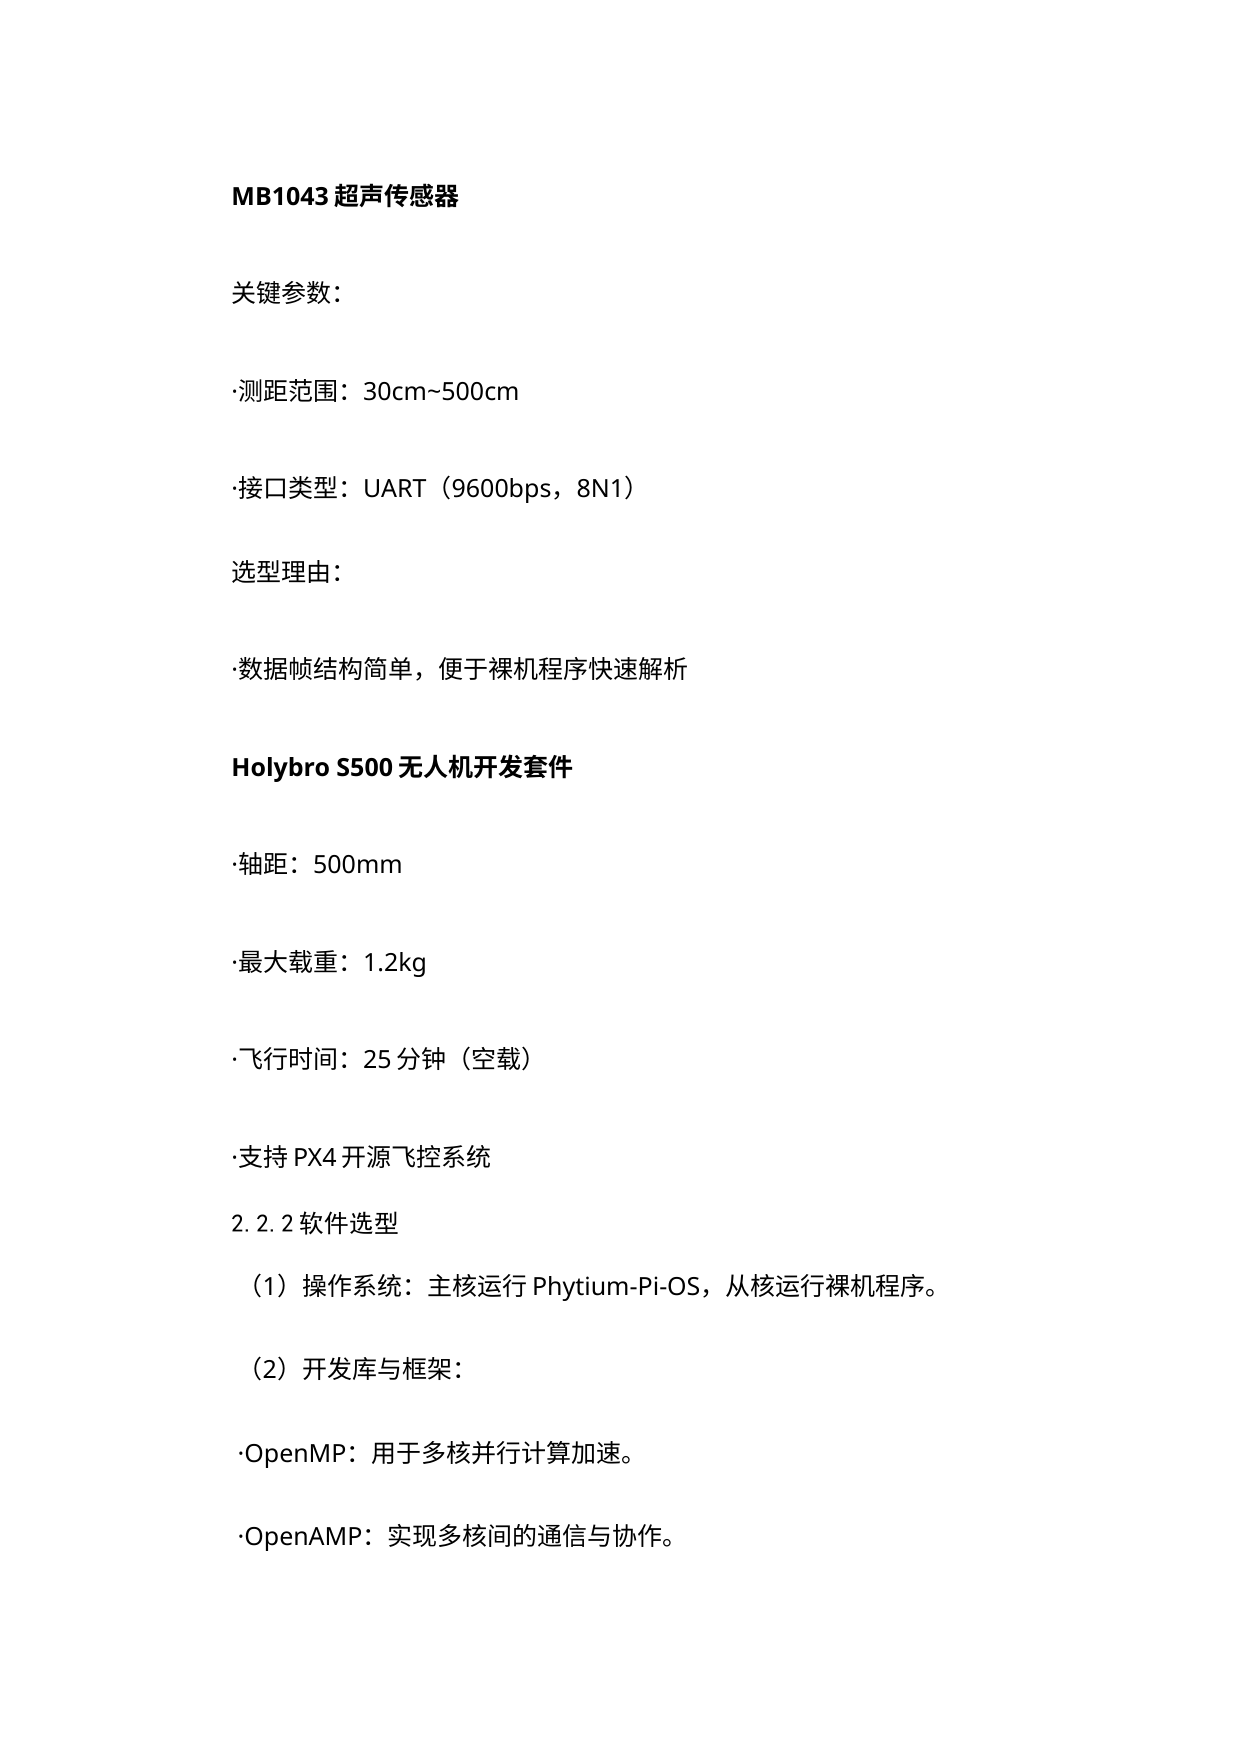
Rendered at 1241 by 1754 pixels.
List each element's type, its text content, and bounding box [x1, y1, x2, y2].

text 2.2.2软件选型 [231, 1206, 1053, 1238]
text 选型理由： ·数据帧结构简单，便于裸机程序快速解析 Holybro S500无人机开发套件 ·轴距：500mm ·最大载重：1.2kg ·飞行时间：25分钟（空载） ·支持PX4开源飞控系统 [231, 538, 1053, 1188]
text （2）开发库与框架： [187, 1336, 1053, 1401]
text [231, 162, 1053, 519]
text ·OpenAMP：实现多核间的通信与协作。 [187, 1502, 1053, 1567]
text ·OpenMP：用于多核并行计算加速。 [187, 1419, 1053, 1484]
text （1）操作系统：主核运行Phytium-Pi-OS，从核运行裸机程序。 [187, 1252, 1053, 1317]
